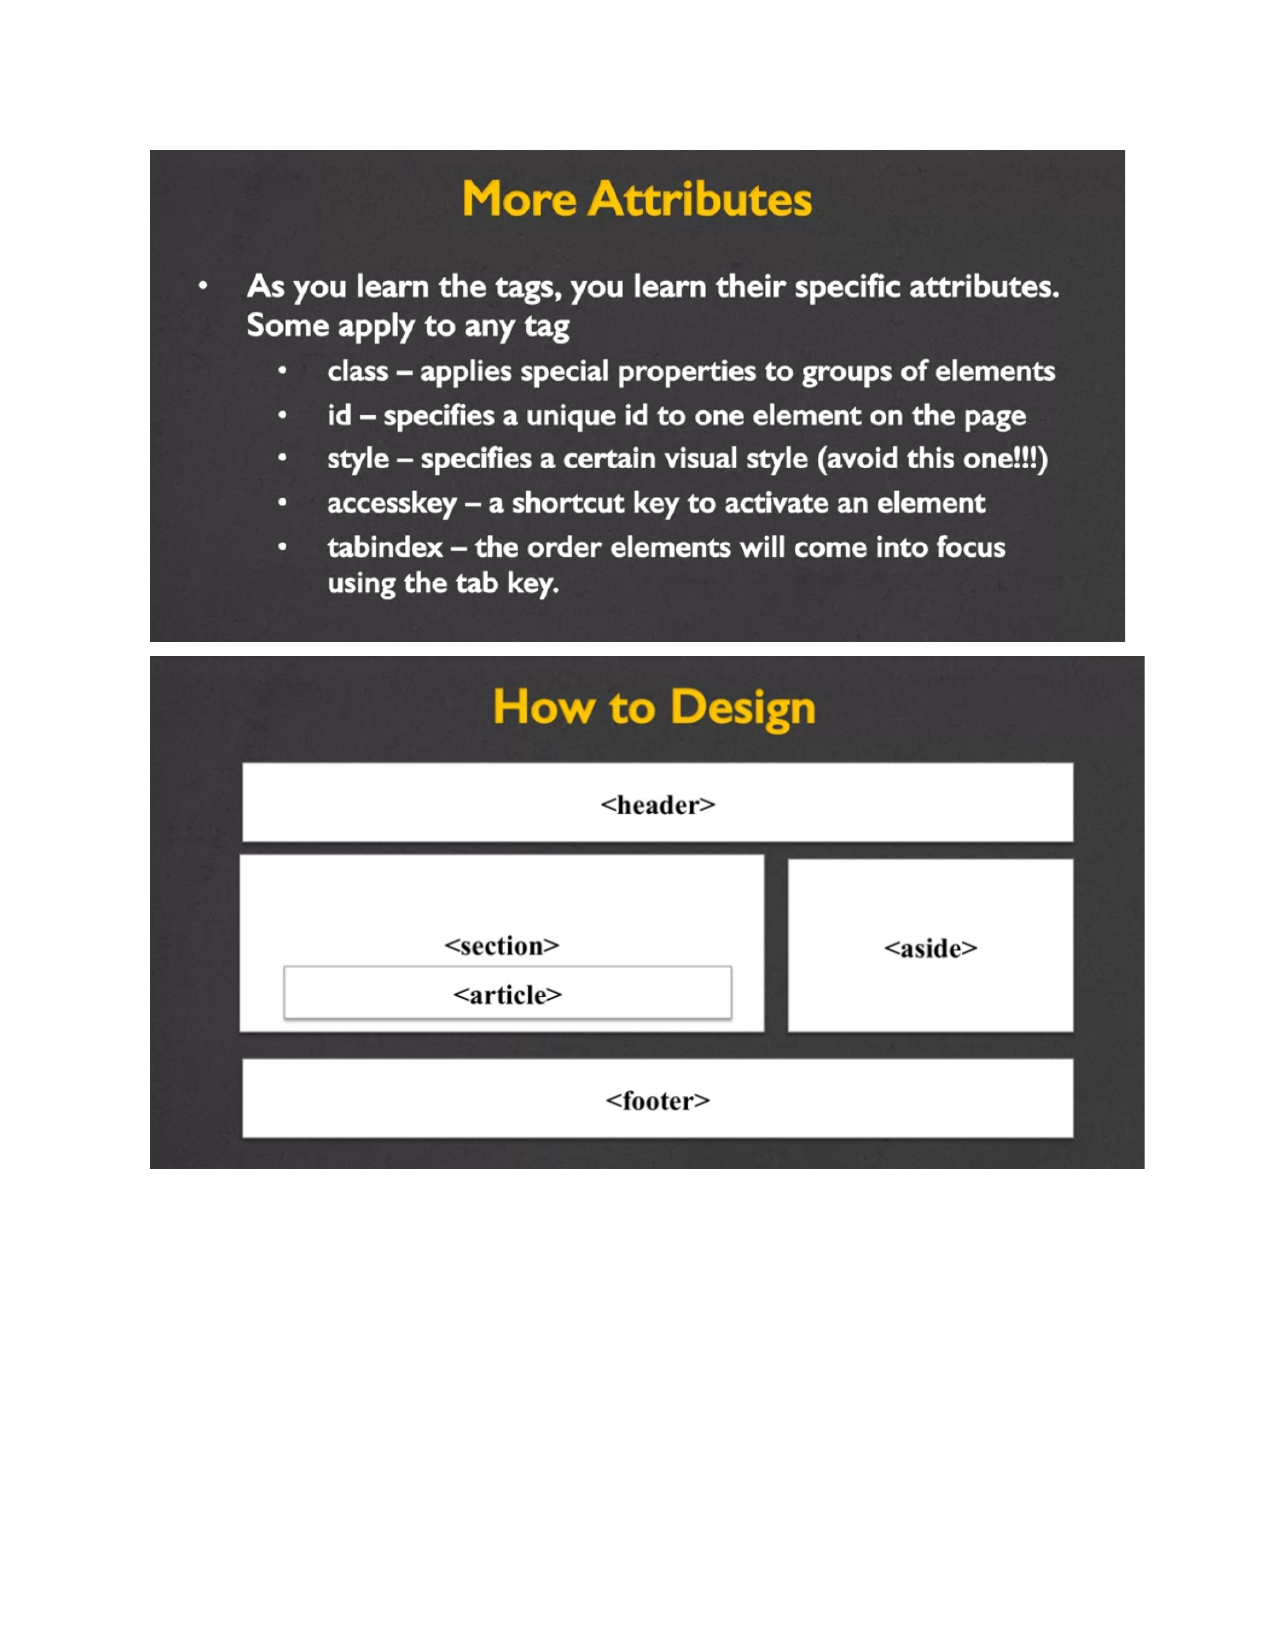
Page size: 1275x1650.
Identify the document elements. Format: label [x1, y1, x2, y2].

picture [150, 150, 1125, 642]
picture [150, 656, 1145, 1169]
